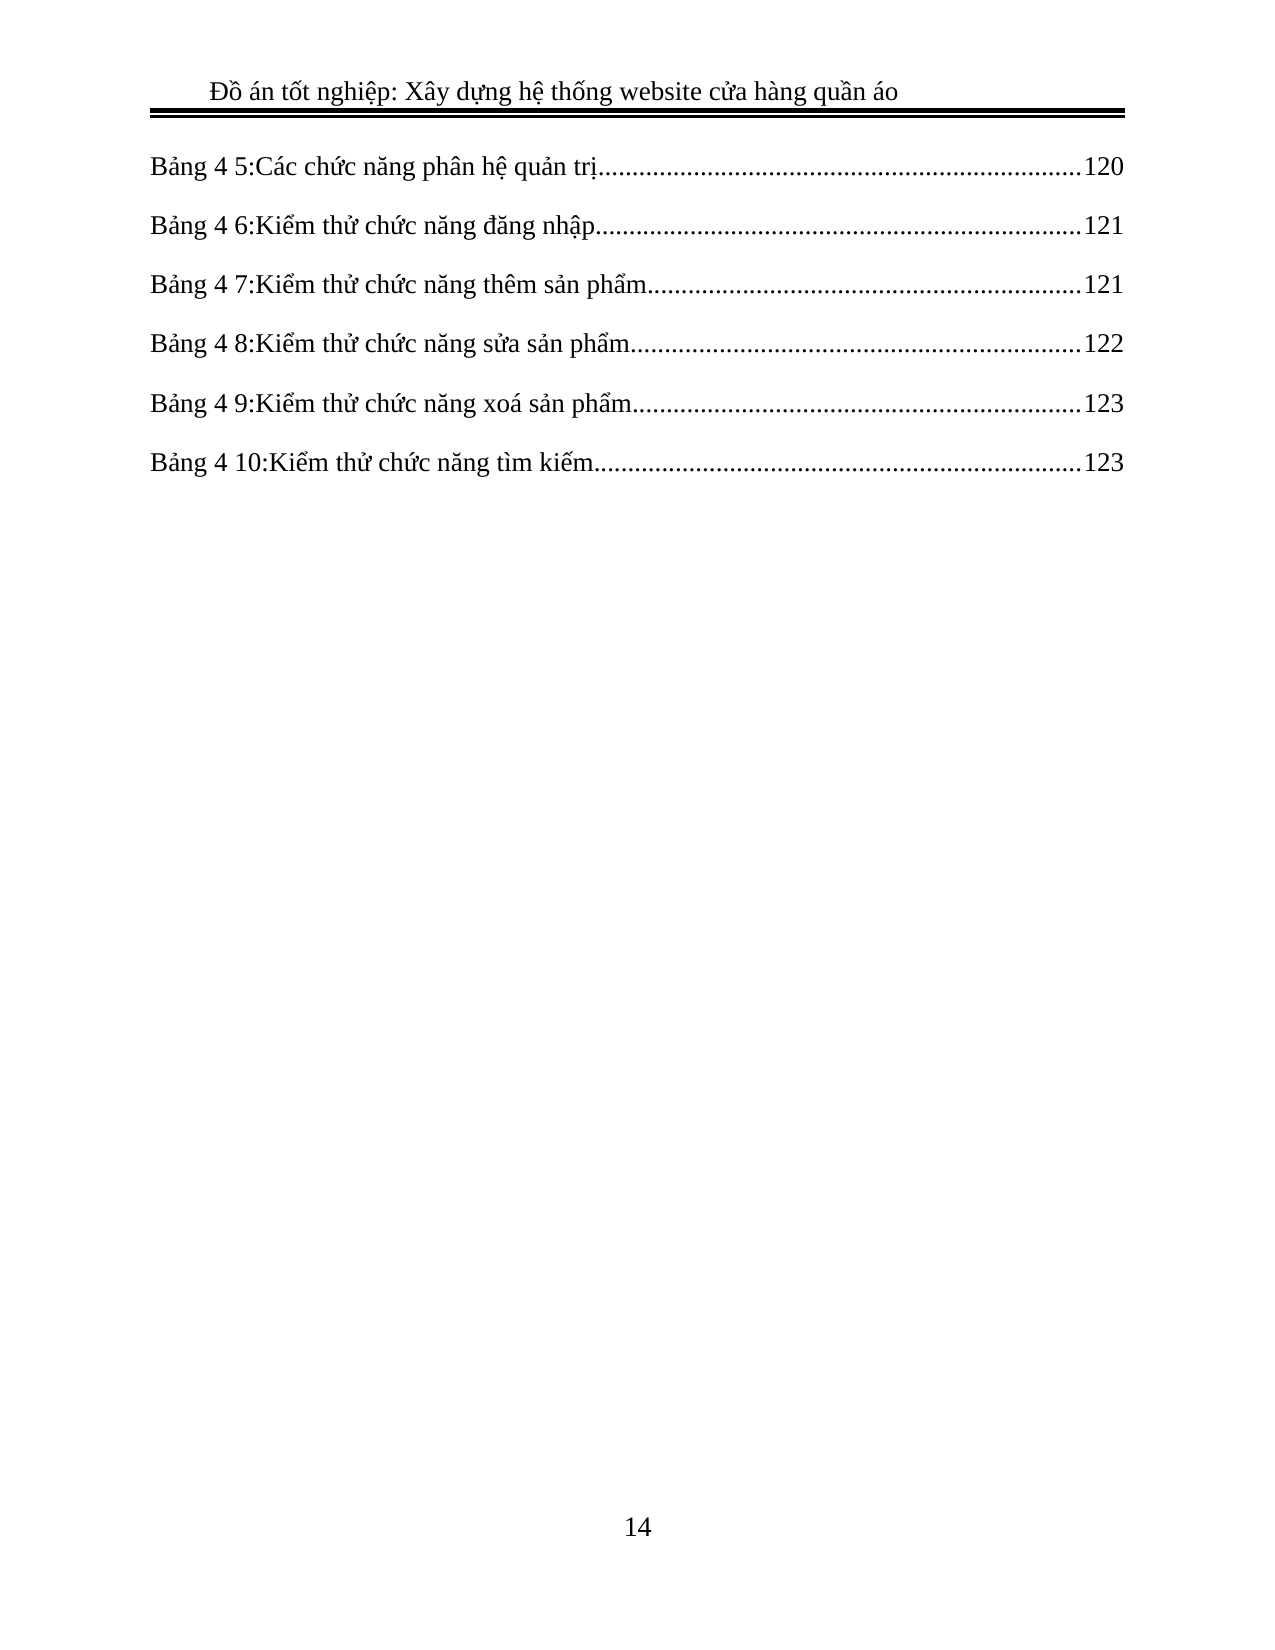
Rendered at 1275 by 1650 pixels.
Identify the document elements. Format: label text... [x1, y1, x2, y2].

list Bảng 4 9:Kiểm thử chức năng xoá sản phẩm 123 [150, 387, 1125, 418]
list Bảng 4 5:Các chức năng phân hệ quản trị 120 [150, 150, 1125, 181]
list Bảng 4 6:Kiểm thử chức năng đăng nhập 121 [150, 209, 1125, 240]
list Bảng 4 8:Kiểm thử chức năng sửa sản phẩm 122 [150, 327, 1125, 359]
list Bảng 4 7:Kiểm thử chức năng thêm sản phẩm 121 [150, 268, 1125, 299]
list Bảng 4 10:Kiểm thử chức năng tìm kiếm 123 [150, 446, 1125, 477]
